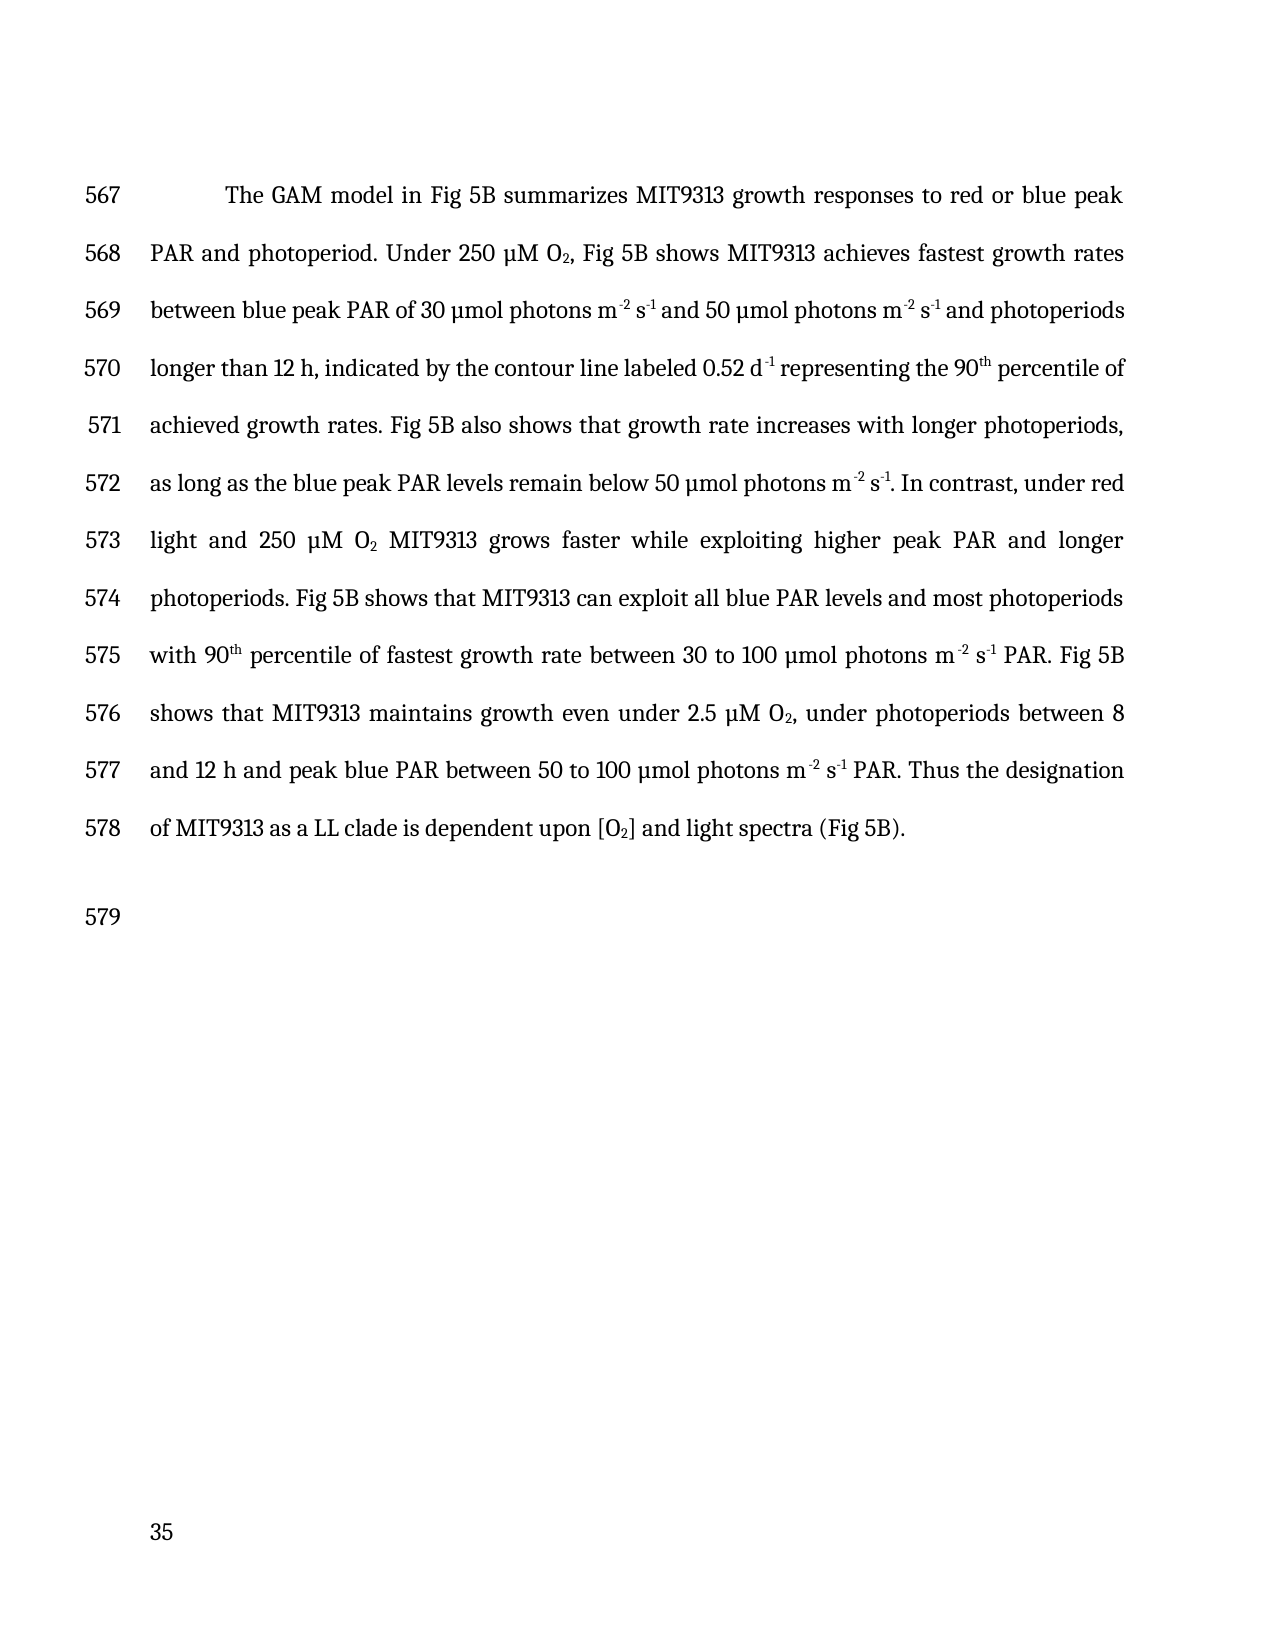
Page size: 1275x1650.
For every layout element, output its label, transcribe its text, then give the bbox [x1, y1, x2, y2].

text The GAM model in Fig 5B summarizes MIT9313 growth responses to red or blue peak PAR and photoperiod. Under 250 µM O2, Fig 5B shows MIT9313 achieves fastest growth rates between blue peak PAR of 30 µmol photons m-2 s-1 and 50 µmol photons m-2 s-1 and photoperiods longer than 12 h, indicated by the contour line labeled 0.52 d-1 representing the 90th percentile of achieved growth rates. Fig 5B also shows that growth rate increases with longer photoperiods, as long as the blue peak PAR levels remain below 50 µmol photons m-2 s-1. In contrast, under red light and 250 µM O2 MIT9313 grows faster while exploiting higher peak PAR and longer photoperiods. Fig 5B shows that MIT9313 can exploit all blue PAR levels and most photoperiods with 90th percentile of fastest growth rate between 30 to 100 µmol photons m-2 s-1 PAR. Fig 5B shows that MIT9313 maintains growth even under 2.5 µM O2, under photoperiods between 8 and 12 h and peak blue PAR between 50 to 100 µmol photons m-2 s-1 PAR. Thus the designation of MIT9313 as a LL clade is dependent upon [O2] and light spectra (Fig 5B). [150, 181, 1125, 842]
